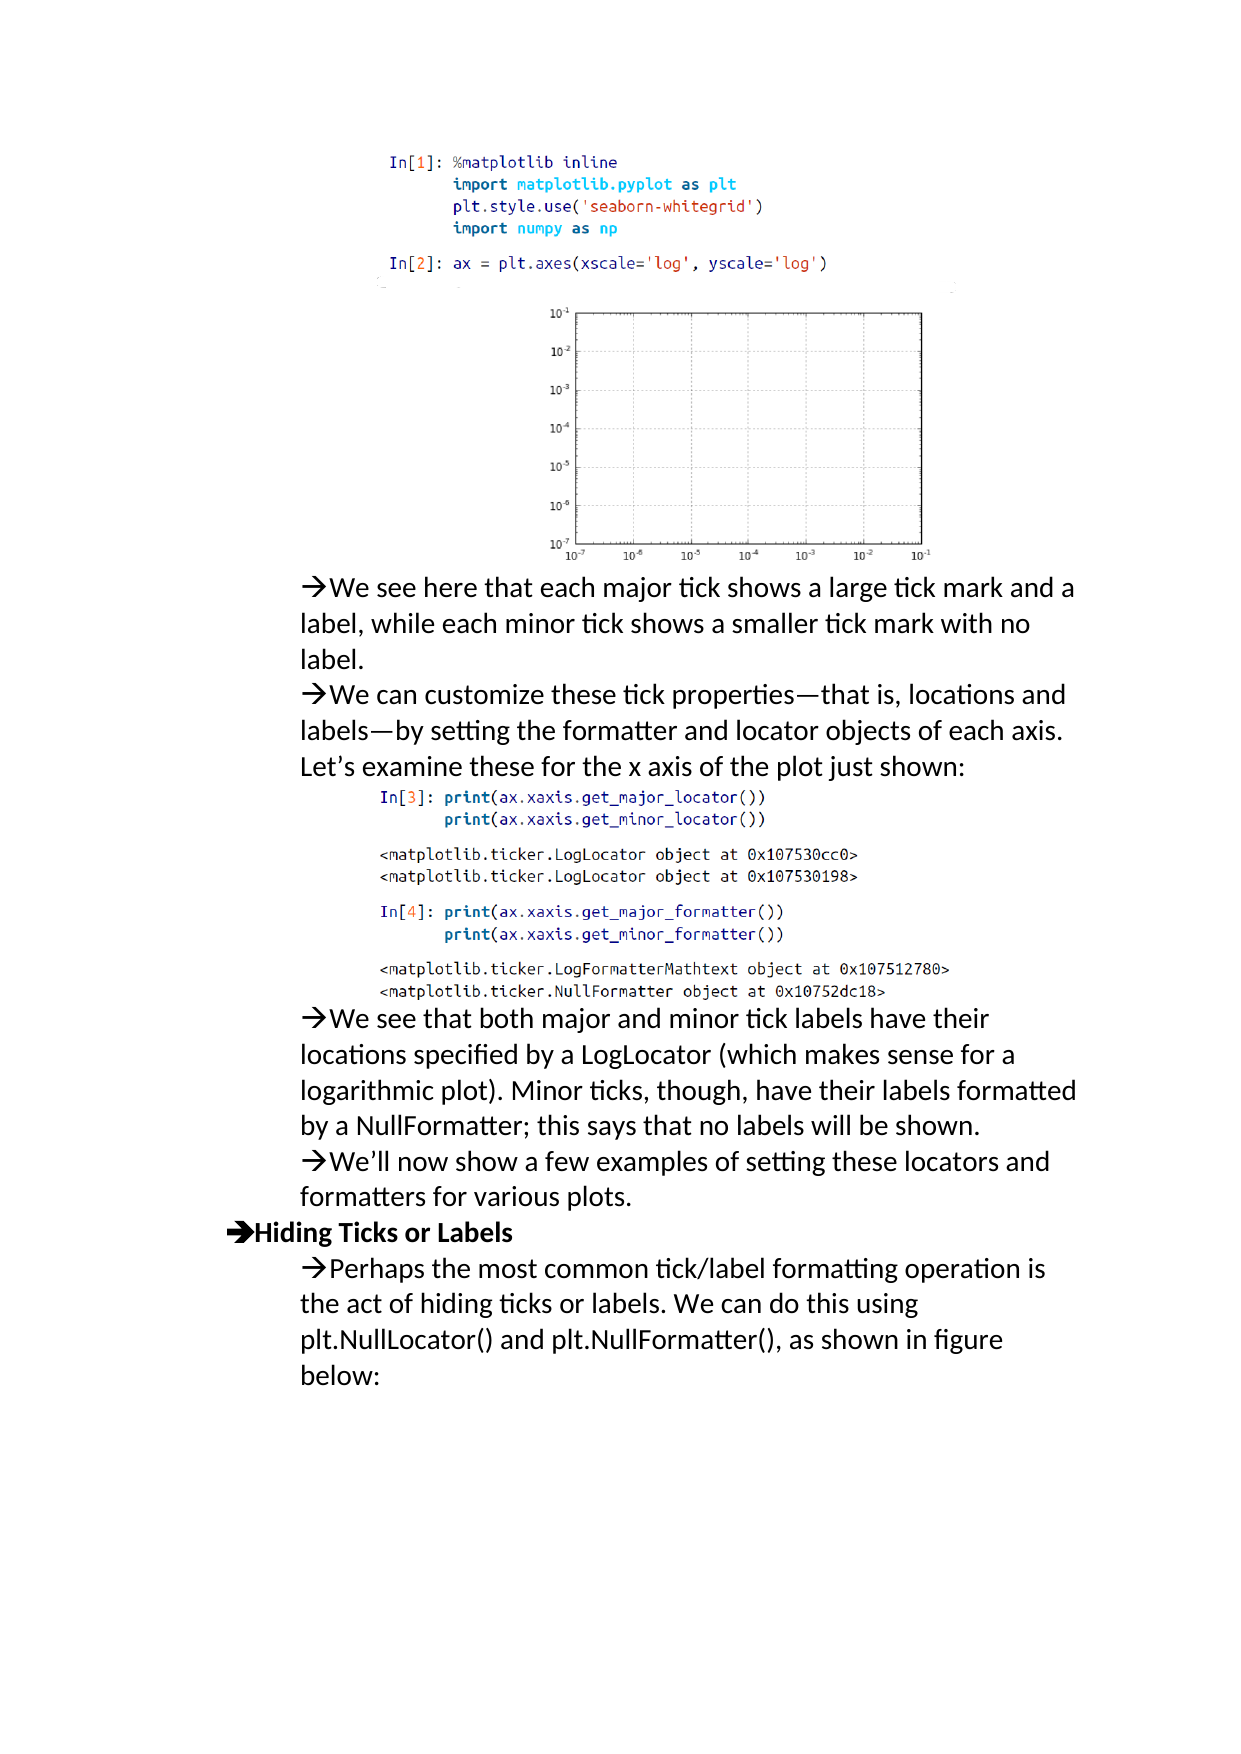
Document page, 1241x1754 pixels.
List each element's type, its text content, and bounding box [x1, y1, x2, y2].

text We see here that each major tick shows a large tick mark and a label, while each minor tick shows a smaller tick mark with no label. [300, 569, 1090, 676]
text We’ll now show a few examples of setting these locators and formatters for various plots. [300, 1143, 1090, 1214]
text We see that both major and minor tick labels have their locations specified by a LogLocator (which makes sense for a logarithmic plot). Minor ticks, though, have their labels formatted by a NullFormatter; this says that no labels will be shown. [300, 1000, 1090, 1143]
text Hiding Ticks or Labels [150, 1214, 1090, 1250]
text We can customize these tick properties—that is, locations and labels—by setting the formatter and locator objects of each axis. Let’s examine these for the x axis of the plot just shown: [300, 676, 1090, 783]
text Perhaps the most common tick/label formatting operation is the act of hiding ticks or labels. We can do this using plt.NullLocator() and plt.NullFormatter(), as shown in figure below: [300, 1250, 1090, 1392]
picture [375, 150, 956, 570]
picture [375, 783, 954, 1001]
